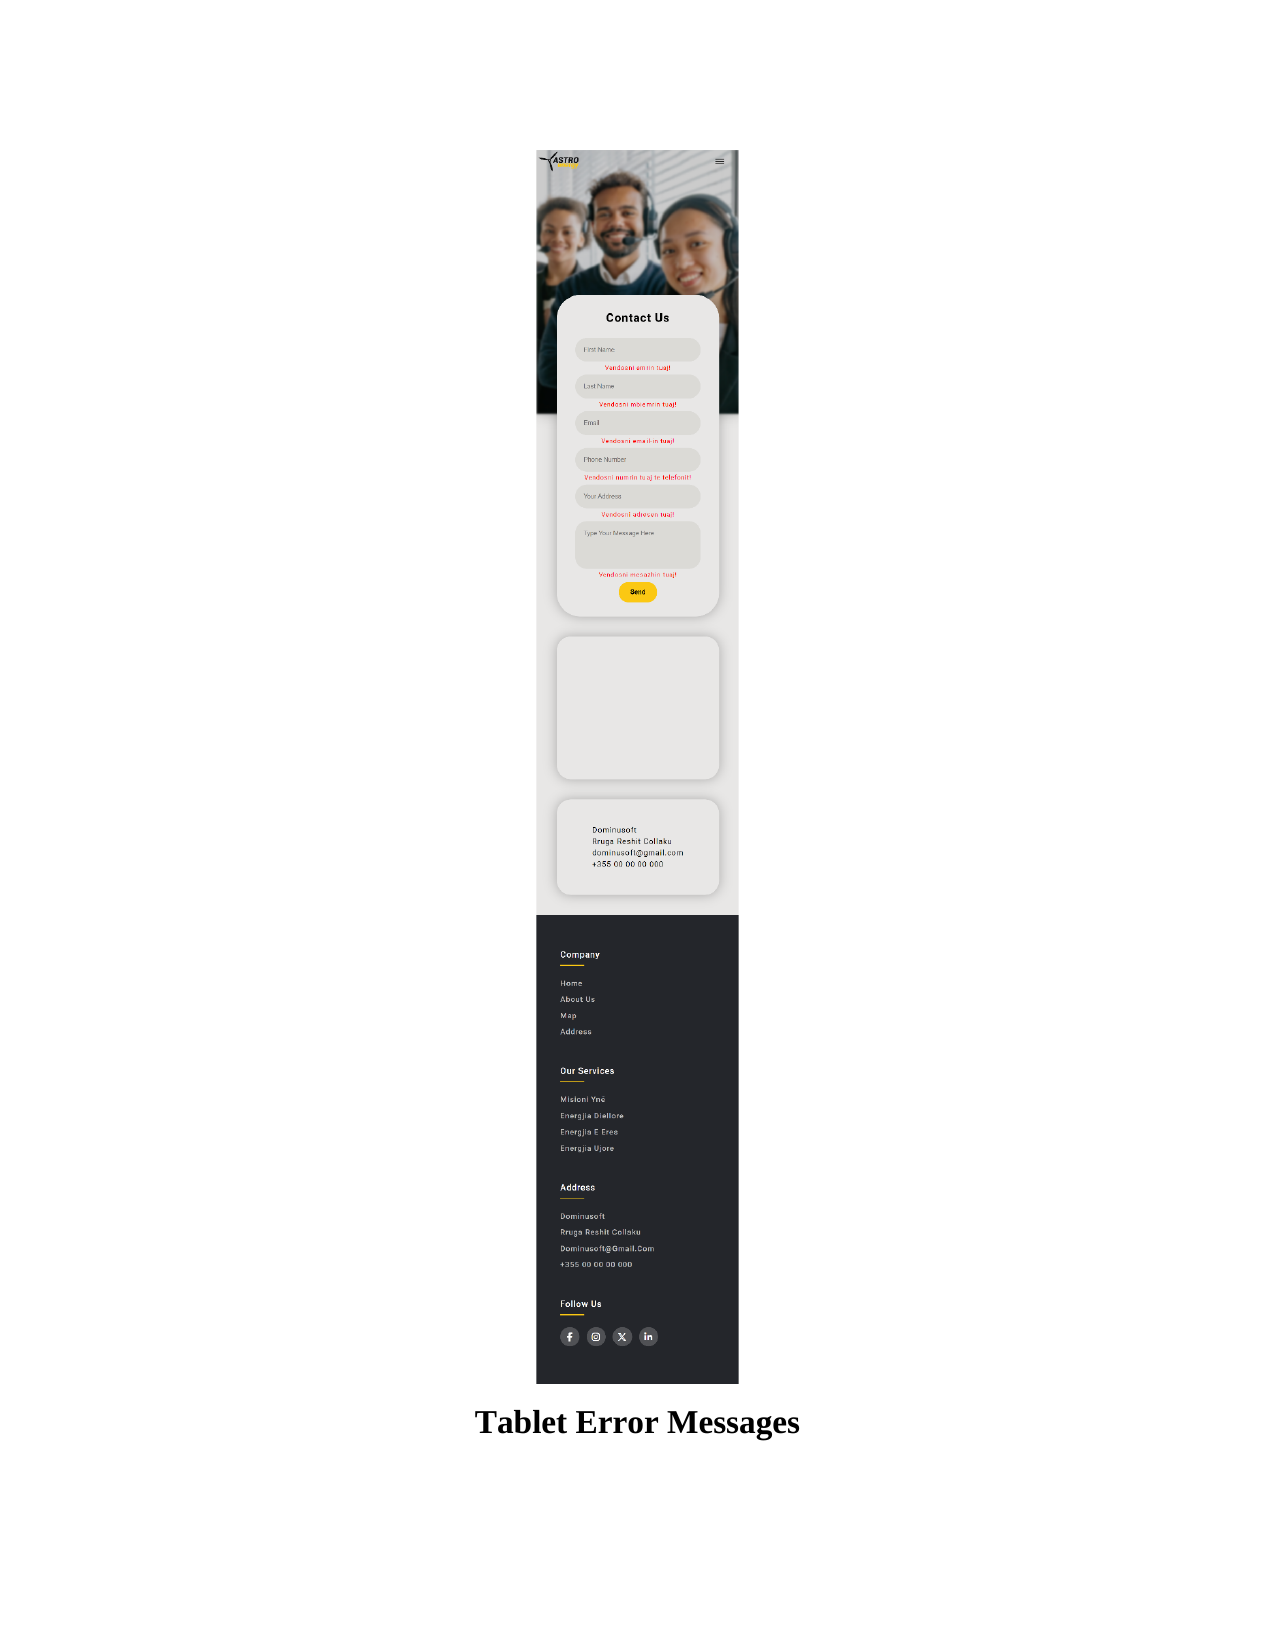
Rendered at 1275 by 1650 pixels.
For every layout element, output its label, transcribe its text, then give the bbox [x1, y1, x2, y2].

picture [536, 150, 739, 1384]
text Tablet Error Messages [150, 1402, 1125, 1440]
